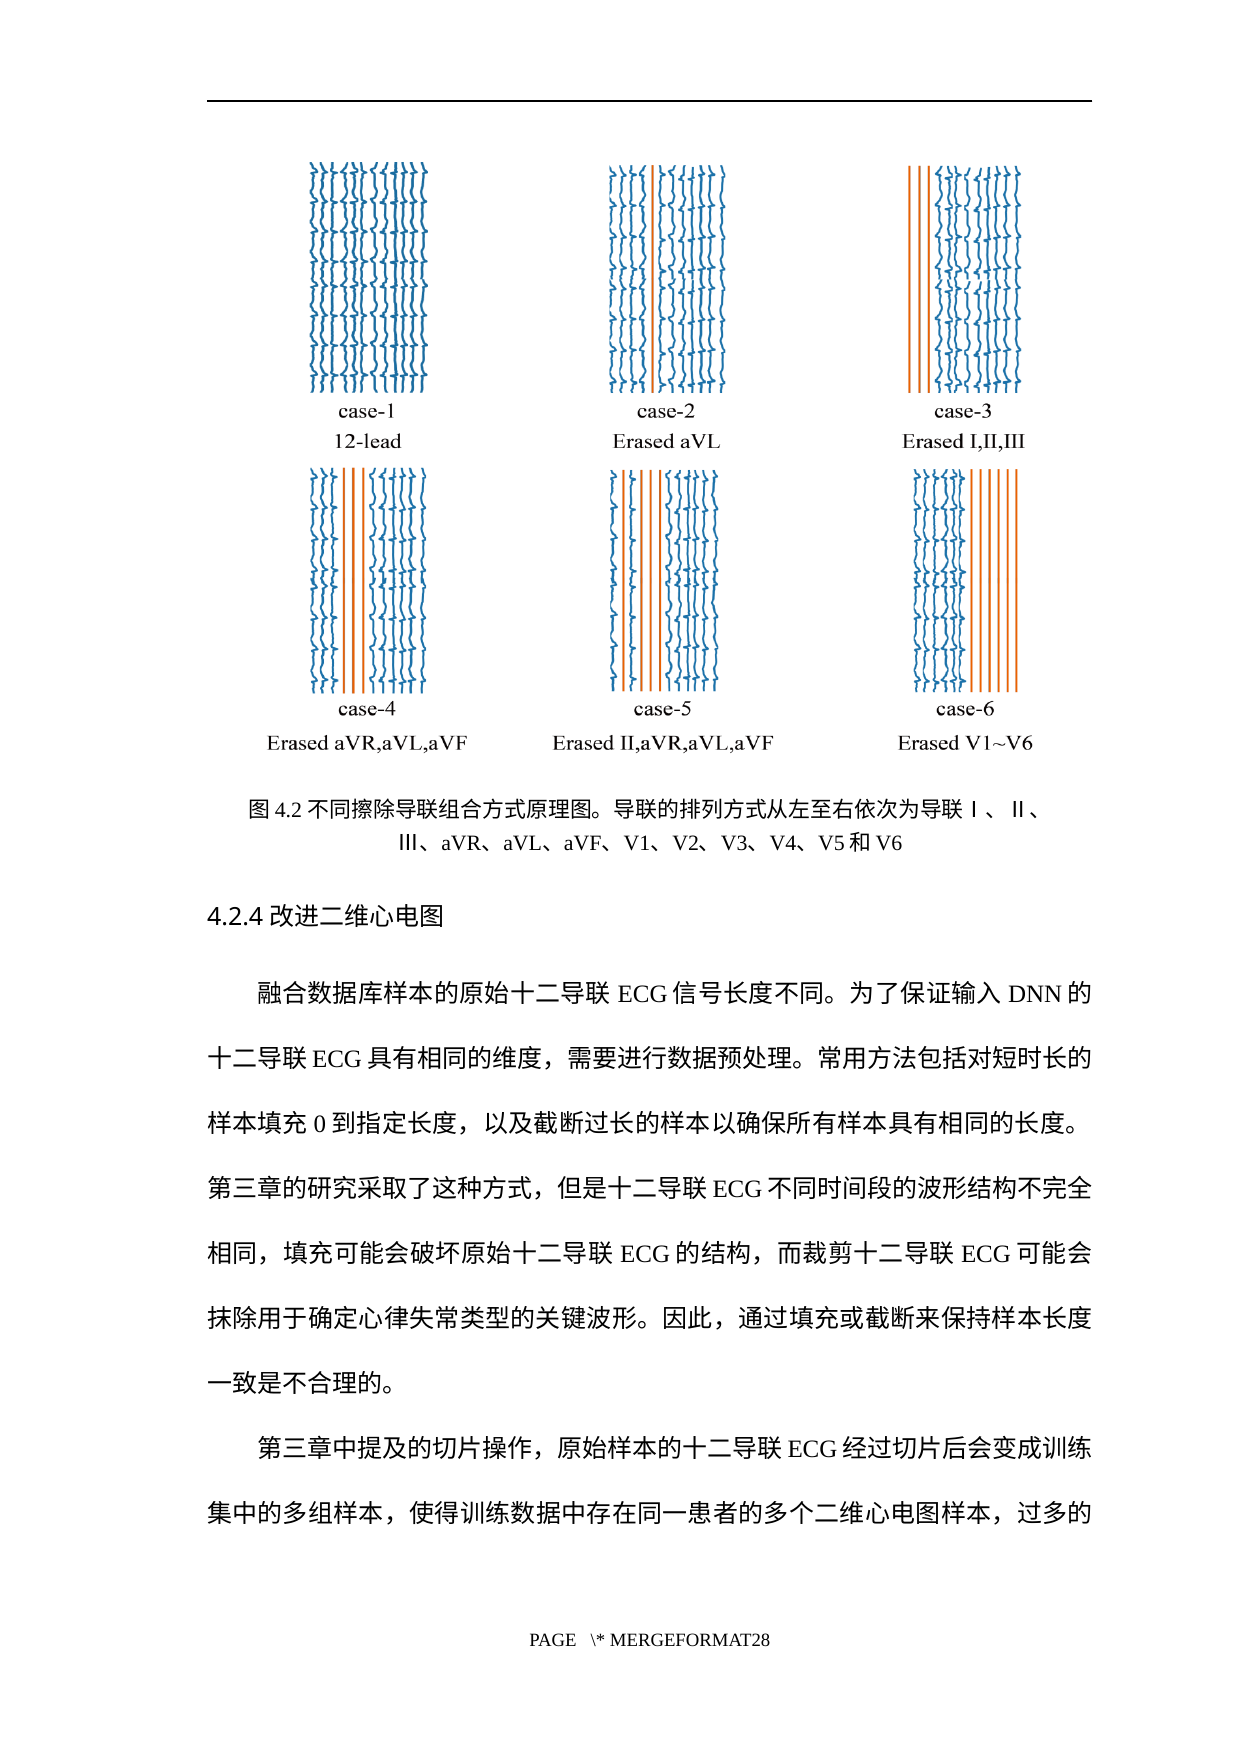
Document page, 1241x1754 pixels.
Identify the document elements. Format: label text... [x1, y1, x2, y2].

text 图4.2 不同擦除导联组合方式原理图。导联的排列方式从左至右依次为导联Ⅰ、Ⅱ、Ⅲ、aVR、aVL、aVF、V1、V2、V3、V4、V5和V6 [207, 792, 1092, 857]
text 融合数据库样本的原始十二导联ECG信号长度不同。为了保证输入DNN的十二导联ECG具有相同的维度，需要进行数据预处理。常用方法包括对短时长的样本填充0到指定长度，以及截断过长的样本以确保所有样本具有相同的长度。第三章的研究采取了这种方式，但是十二导联ECG不同时间段的波形结构不完全相同，填充可能会破坏原始十二导联ECG的结构，而裁剪十二导联ECG可能会抹除用于确定心律失常类型的关键波形。因此，通过填充或截断来保持样本长度一致是不合理的。 [207, 959, 1092, 1414]
subtitle 4.2.4 改进二维心电图 [207, 882, 1092, 947]
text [207, 1414, 1092, 1544]
picture [266, 162, 1033, 756]
